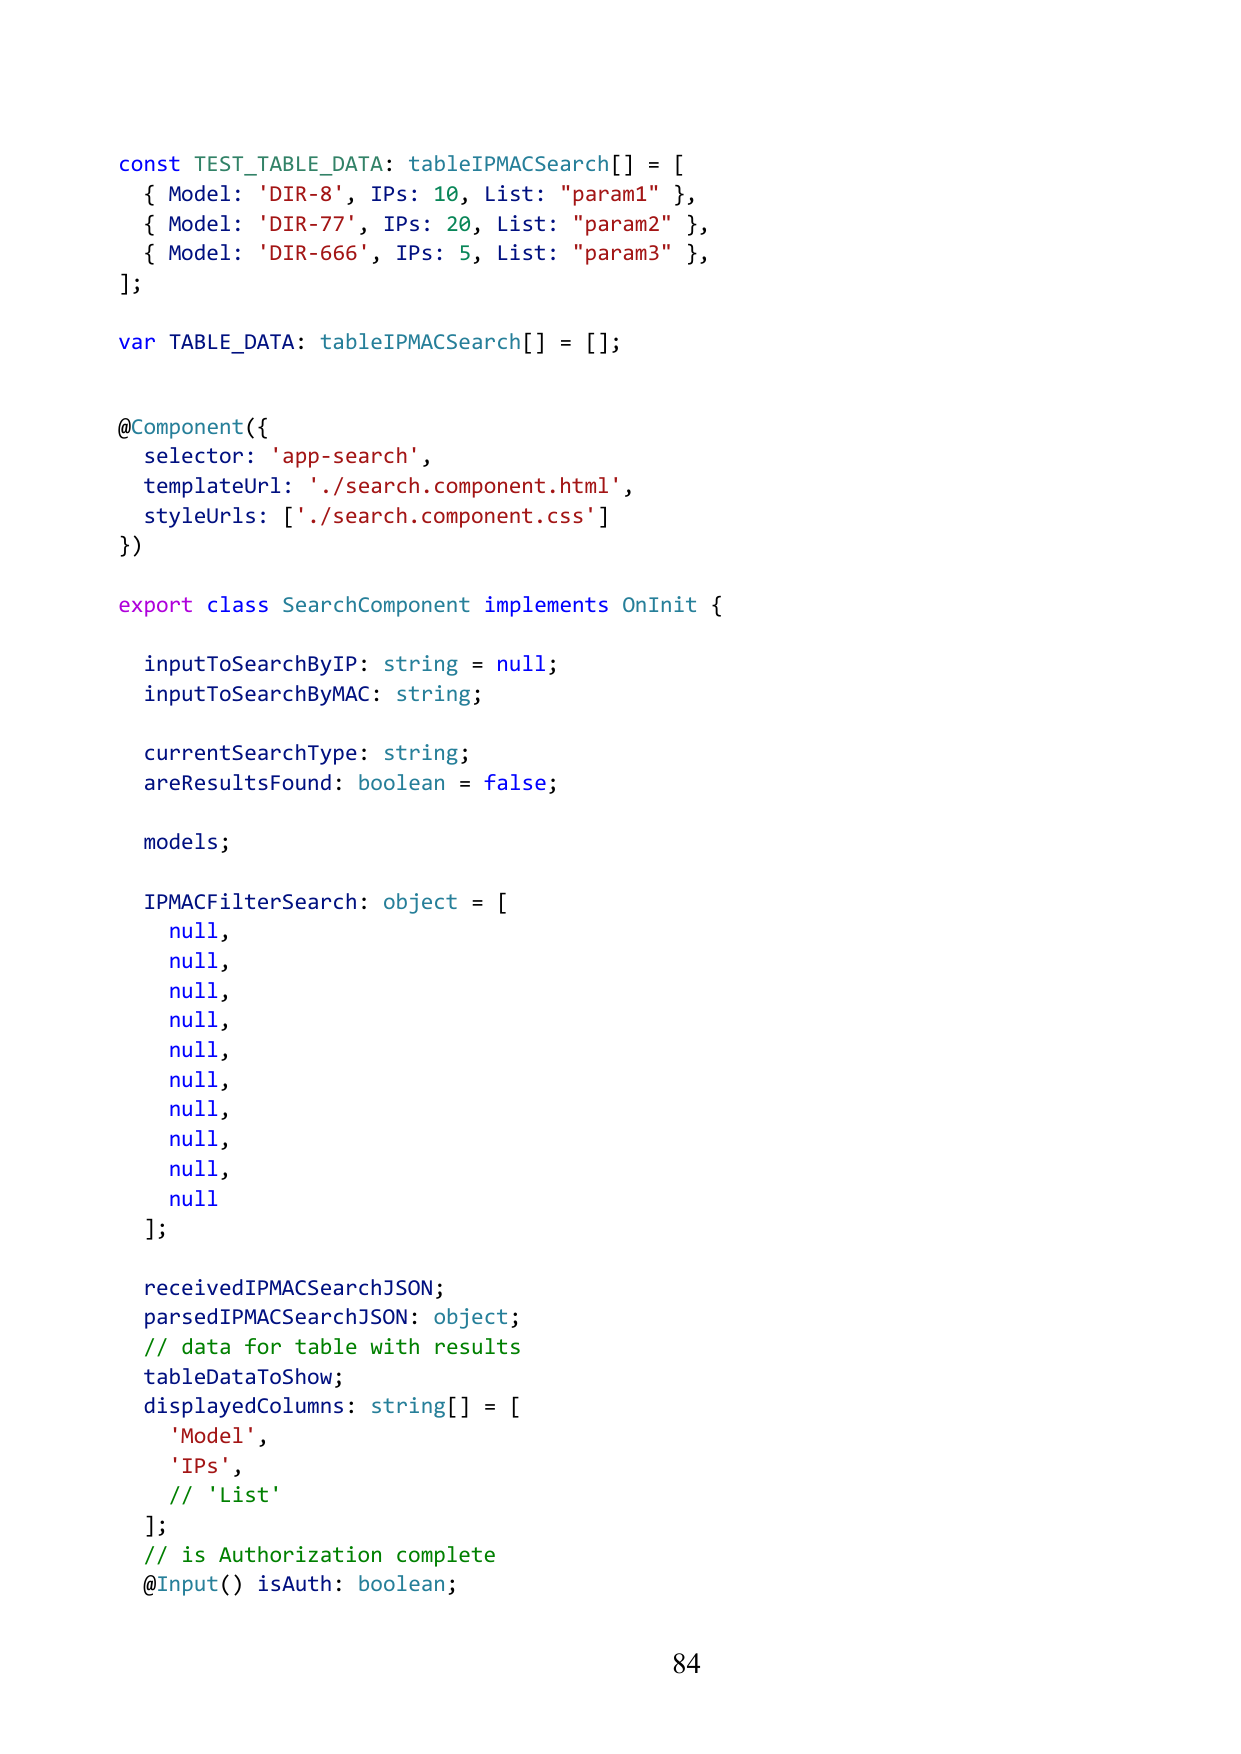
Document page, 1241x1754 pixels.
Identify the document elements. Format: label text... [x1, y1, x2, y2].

text }) [118, 529, 1181, 559]
text const TEST_TABLE_DATA: tableIPMACSearch[] = [ [118, 148, 1181, 177]
text areResultsFound: boolean = false; [118, 767, 1181, 796]
text null, [118, 1152, 1181, 1182]
text export class SearchComponent implements OnInit { [118, 588, 1181, 618]
text displayedColumns: string[] = [ [118, 1390, 1181, 1420]
text 'IPs', [118, 1449, 1181, 1479]
text receivedIPMACSearchJSON; [118, 1271, 1181, 1301]
text ]; [118, 1212, 1181, 1242]
text @Input() isAuth: boolean; [118, 1568, 1181, 1598]
text null, [118, 1034, 1181, 1063]
text ]; [118, 267, 1181, 296]
text null, [118, 1004, 1181, 1034]
text null, [118, 1063, 1181, 1093]
text // is Authorization complete [118, 1538, 1181, 1568]
text IPMACFilterSearch: object = [ [118, 885, 1181, 915]
text // 'List' [118, 1479, 1181, 1509]
text inputToSearchByMAC: string; [118, 677, 1181, 707]
text ]; [118, 1509, 1181, 1538]
text inputToSearchByIP: string = null; [118, 648, 1181, 677]
text { Model: 'DIR-8', IPs: 10, List: "param1" }, [118, 177, 1181, 207]
text models; [118, 826, 1181, 856]
text null, [118, 1123, 1181, 1152]
text templateUrl: './search.component.html', [118, 470, 1181, 499]
text null [118, 1182, 1181, 1212]
text styleUrls: ['./search.component.css'] [118, 499, 1181, 529]
text var TABLE_DATA: tableIPMACSearch[] = []; [118, 326, 1181, 356]
text tableDataToShow; [118, 1360, 1181, 1390]
text null, [118, 915, 1181, 945]
text 'Model', [118, 1420, 1181, 1449]
text { Model: 'DIR-666', IPs: 5, List: "param3" }, [118, 237, 1181, 267]
text null, [118, 945, 1181, 974]
text null, [118, 1093, 1181, 1123]
text parsedIPMACSearchJSON: object; [118, 1301, 1181, 1331]
text selector: 'app-search', [118, 440, 1181, 470]
text @Component({ [118, 410, 1181, 440]
text { Model: 'DIR-77', IPs: 20, List: "param2" }, [118, 207, 1181, 237]
text currentSearchType: string; [118, 737, 1181, 767]
text // data for table with results [118, 1331, 1181, 1360]
text null, [118, 974, 1181, 1004]
